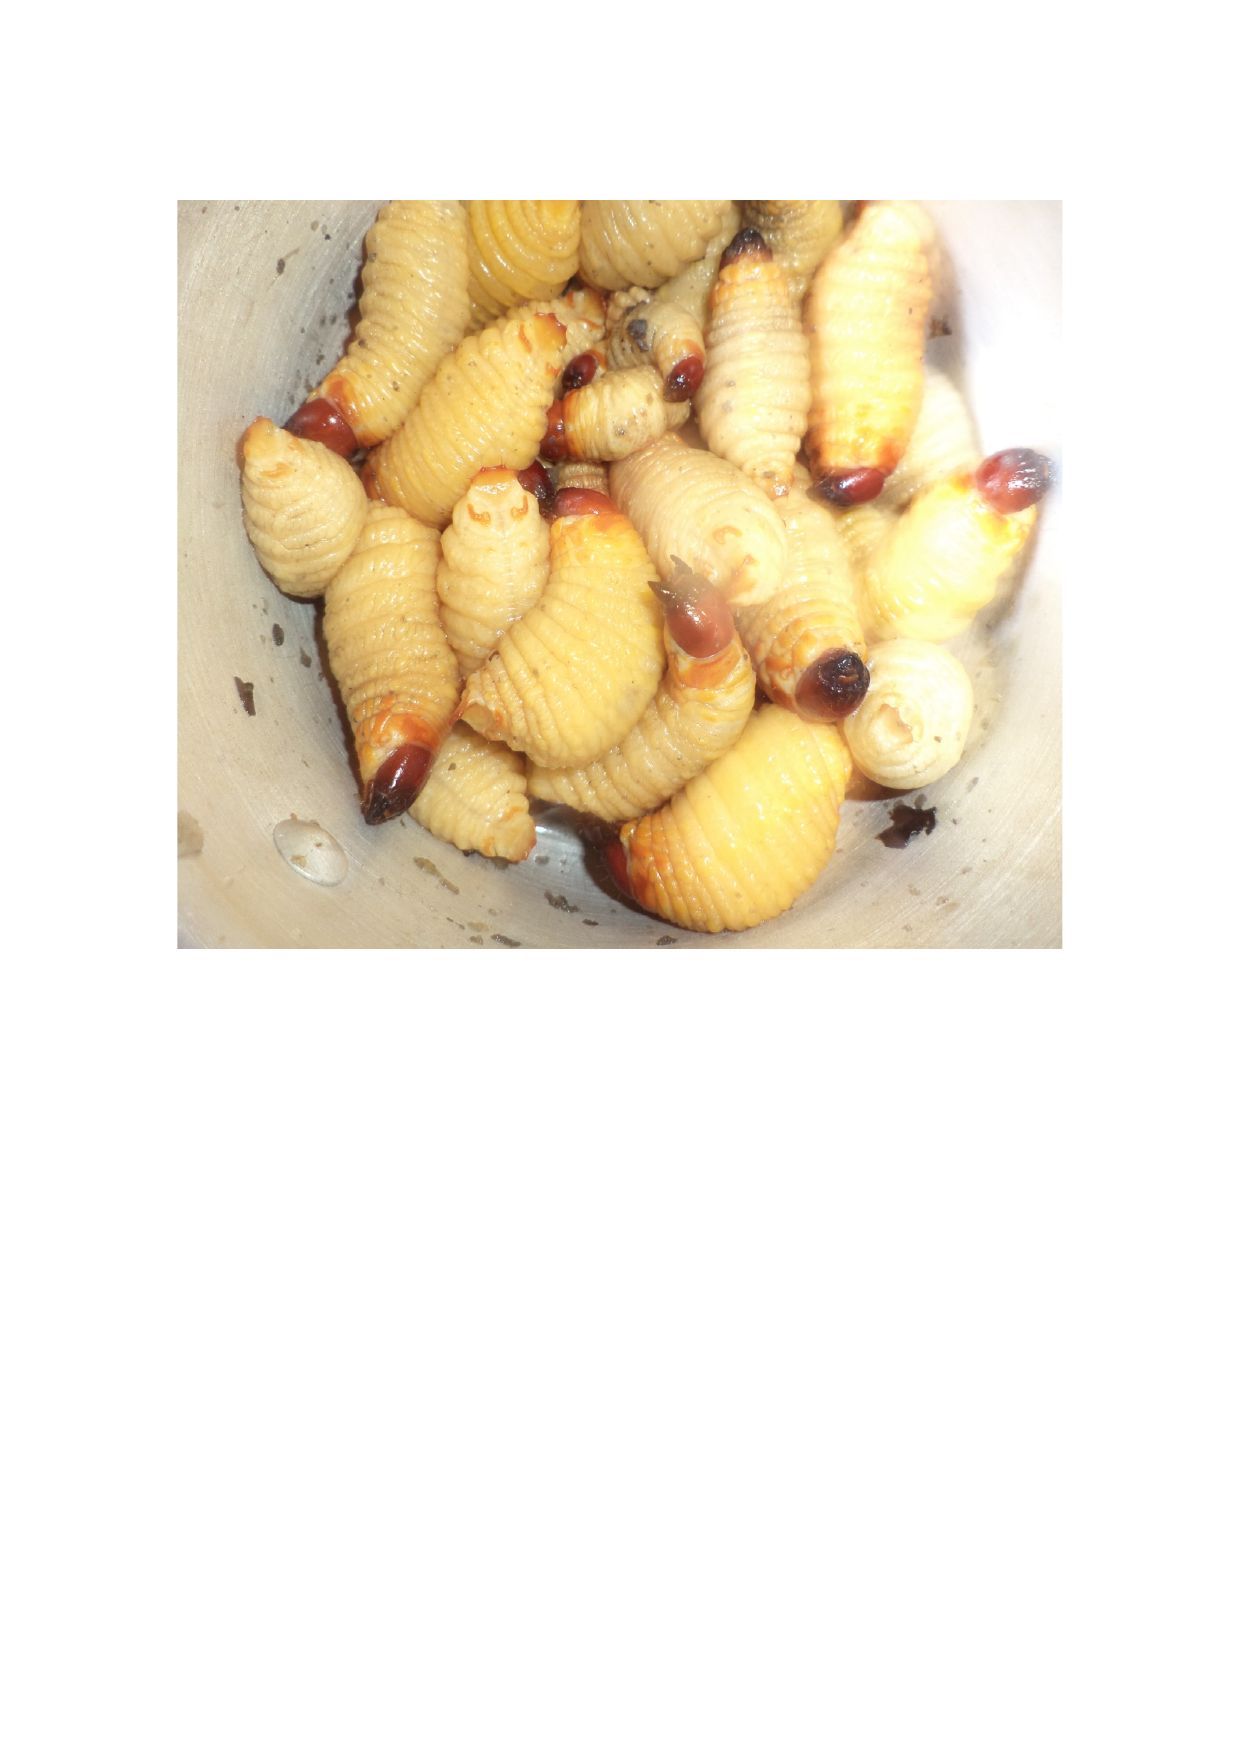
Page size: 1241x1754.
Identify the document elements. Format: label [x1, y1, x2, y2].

picture [177, 200, 1063, 949]
